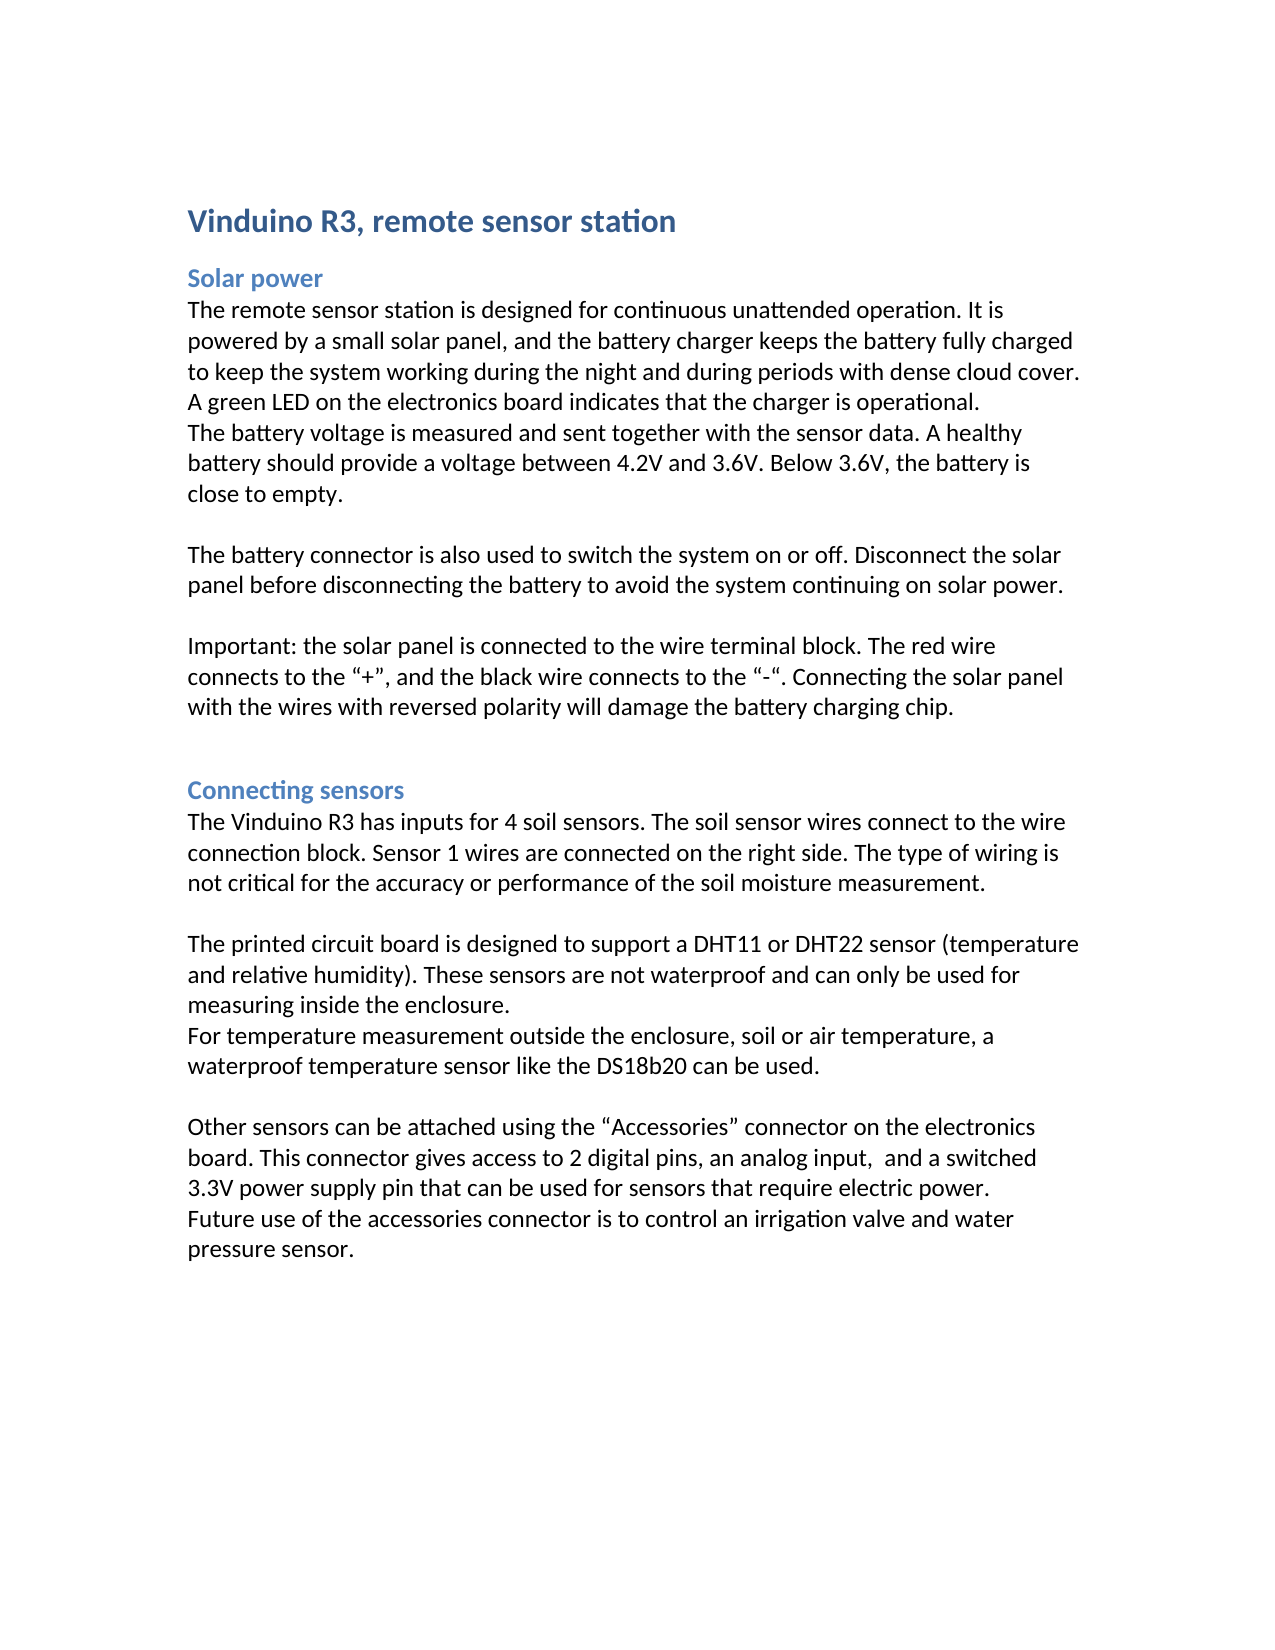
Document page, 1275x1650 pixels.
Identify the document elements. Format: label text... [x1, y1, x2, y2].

text Important: the solar panel is connected to the wire terminal block. The red wire connects to the “+”, and the black wire connects to the “-“. Connecting the solar panel with the wires with reversed polarity will damage the battery charging chip. [187, 630, 1087, 722]
text Future use of the accessories connector is to control an irrigation valve and water pressure sensor. [187, 1203, 1087, 1264]
text The battery voltage is measured and sent together with the sensor data. A healthy battery should provide a voltage between 4.2V and 3.6V. Below 3.6V, the battery is close to empty. [187, 417, 1087, 508]
text For temperature measurement outside the enclosure, soil or air temperature, a waterproof temperature sensor like the DS18b20 can be used. [187, 1020, 1087, 1081]
text The Vinduino R3 has inputs for 4 soil sensors. The soil sensor wires connect to the wire connection block. Sensor 1 wires are connected on the right side. The type of wiring is not critical for the accuracy or performance of the soil moisture measurement. [187, 806, 1087, 898]
subtitle Connecting sensors [187, 773, 1087, 806]
text Other sensors can be attached using the “Accessories” connector on the electronics board. This connector gives access to 2 digital pins, an analog input, and a switched 3.3V power supply pin that can be used for sensors that require electric power. [187, 1111, 1087, 1203]
text The battery connector is also used to switch the system on or off. Disconnect the solar panel before disconnecting the battery to avoid the system continuing on solar power. [187, 539, 1087, 600]
subtitle Solar power [187, 262, 1087, 294]
text The remote sensor station is designed for continuous unattended operation. It is powered by a small solar panel, and the battery charger keeps the battery fully charged to keep the system working during the night and during periods with dense cloud cover. A green LED on the electronics board indicates that the charger is operational. [187, 294, 1087, 417]
text The printed circuit board is designed to support a DHT11 or DHT22 sensor (temperature and relative humidity). These sensors are not waterproof and can only be used for measuring inside the enclosure. [187, 928, 1087, 1020]
subtitle Vinduino R3, remote sensor station [187, 200, 1087, 241]
